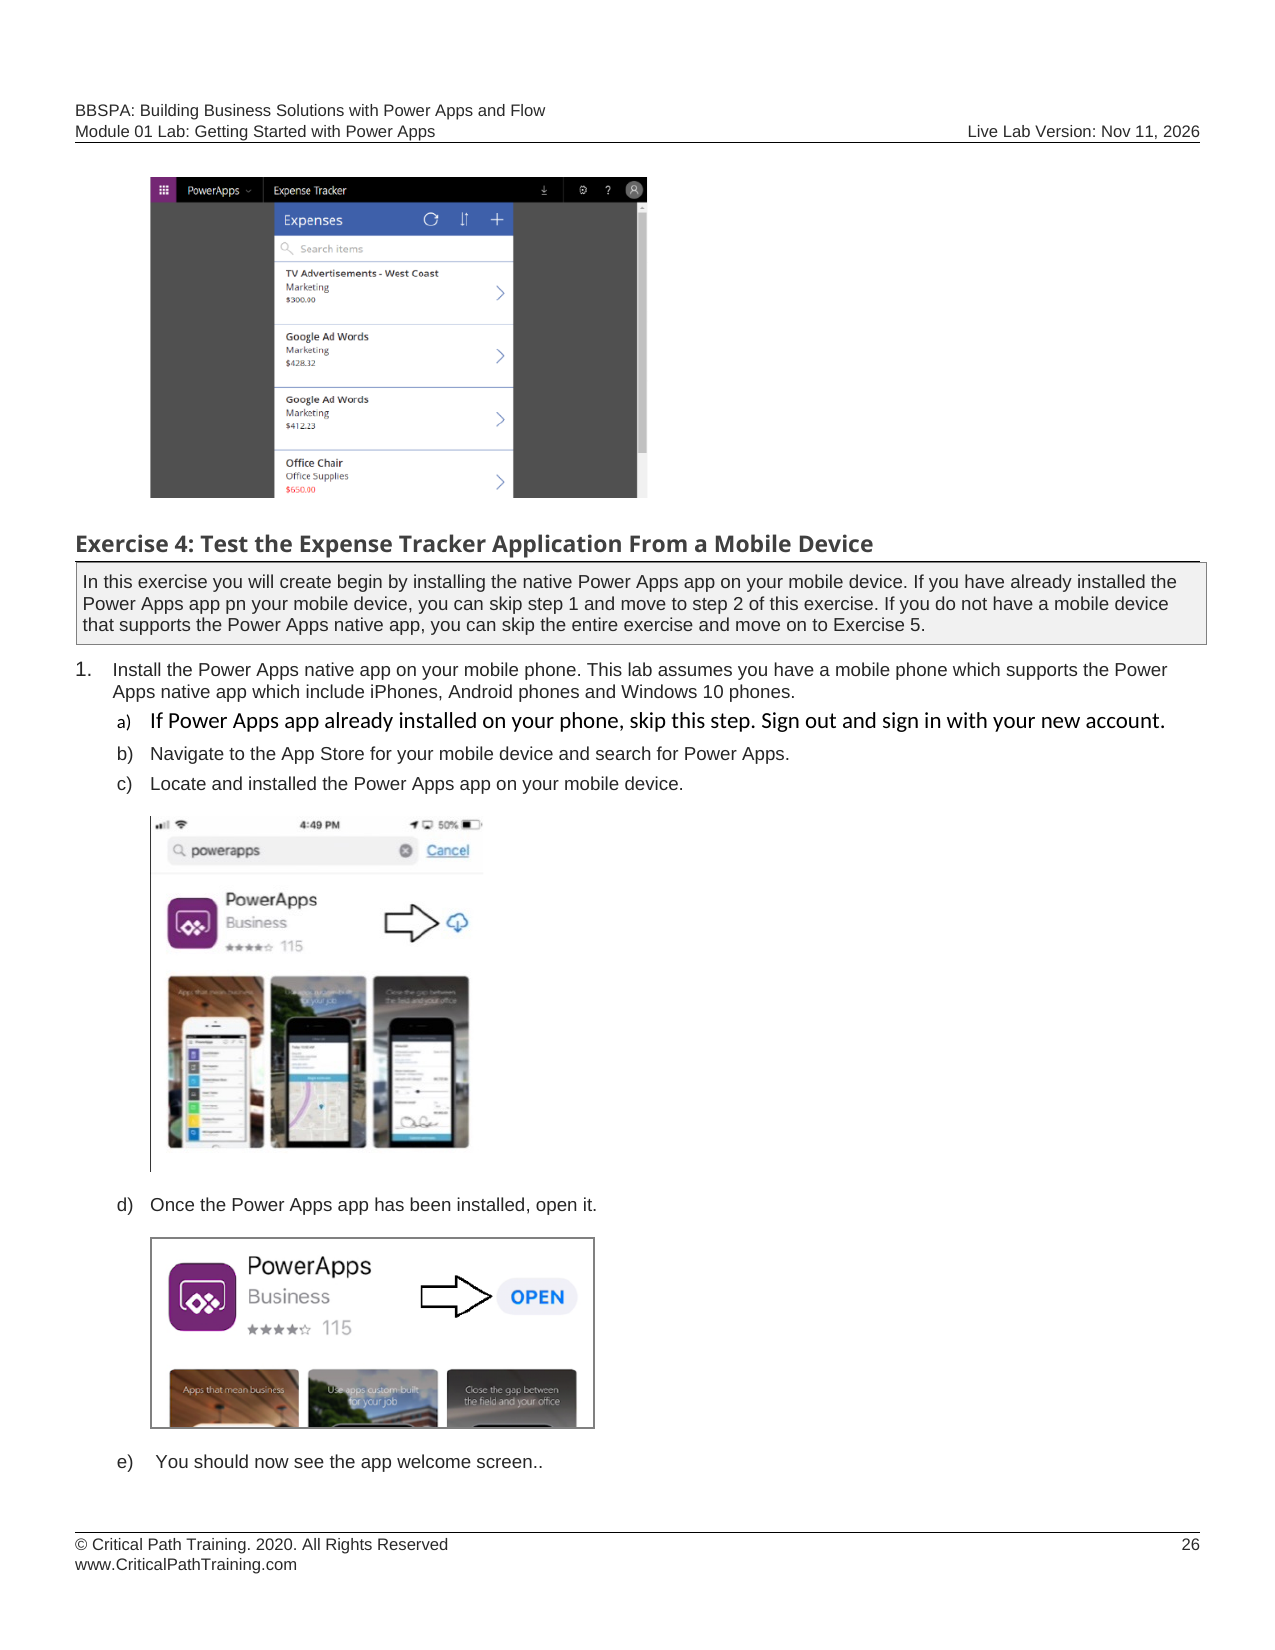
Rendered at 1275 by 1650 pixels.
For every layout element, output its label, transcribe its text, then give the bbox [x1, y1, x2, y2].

text Once the Power Apps app has been installed, open it. [117, 1194, 1200, 1215]
list Install the Power Apps native app on your mobile phone. This lab assumes you have a mobile phone which supports the Power Apps native app which include iPhones, Android phones and Windows 10 phones. [75, 657, 1200, 702]
text Navigate to the App Store for your mobile device and search for Power Apps. [117, 743, 1200, 764]
list You should now see the app welcome screen.. [117, 1451, 1200, 1472]
subtitle Exercise 4: Test the Expense Tracker Application From a Mobile Device [75, 528, 1200, 561]
text In this exercise you will create begin by installing the native Power Apps app on your mobile device. If you have already installed the Power Apps app pn your mobile device, you can skip step 1 and move to step 2 of this exercise. If you do not have a mobile device that supports the Power Apps native app, you can skip the entire exercise and move on to Exercise 5. [77, 563, 1206, 644]
picture [150, 816, 484, 1172]
list If Power Apps app already installed on your phone, skip this step. Sign out and sign in with your new account. [117, 707, 1200, 735]
picture [152, 1239, 593, 1427]
picture [150, 177, 648, 498]
text Locate and installed the Power Apps app on your mobile device. [117, 773, 1200, 794]
